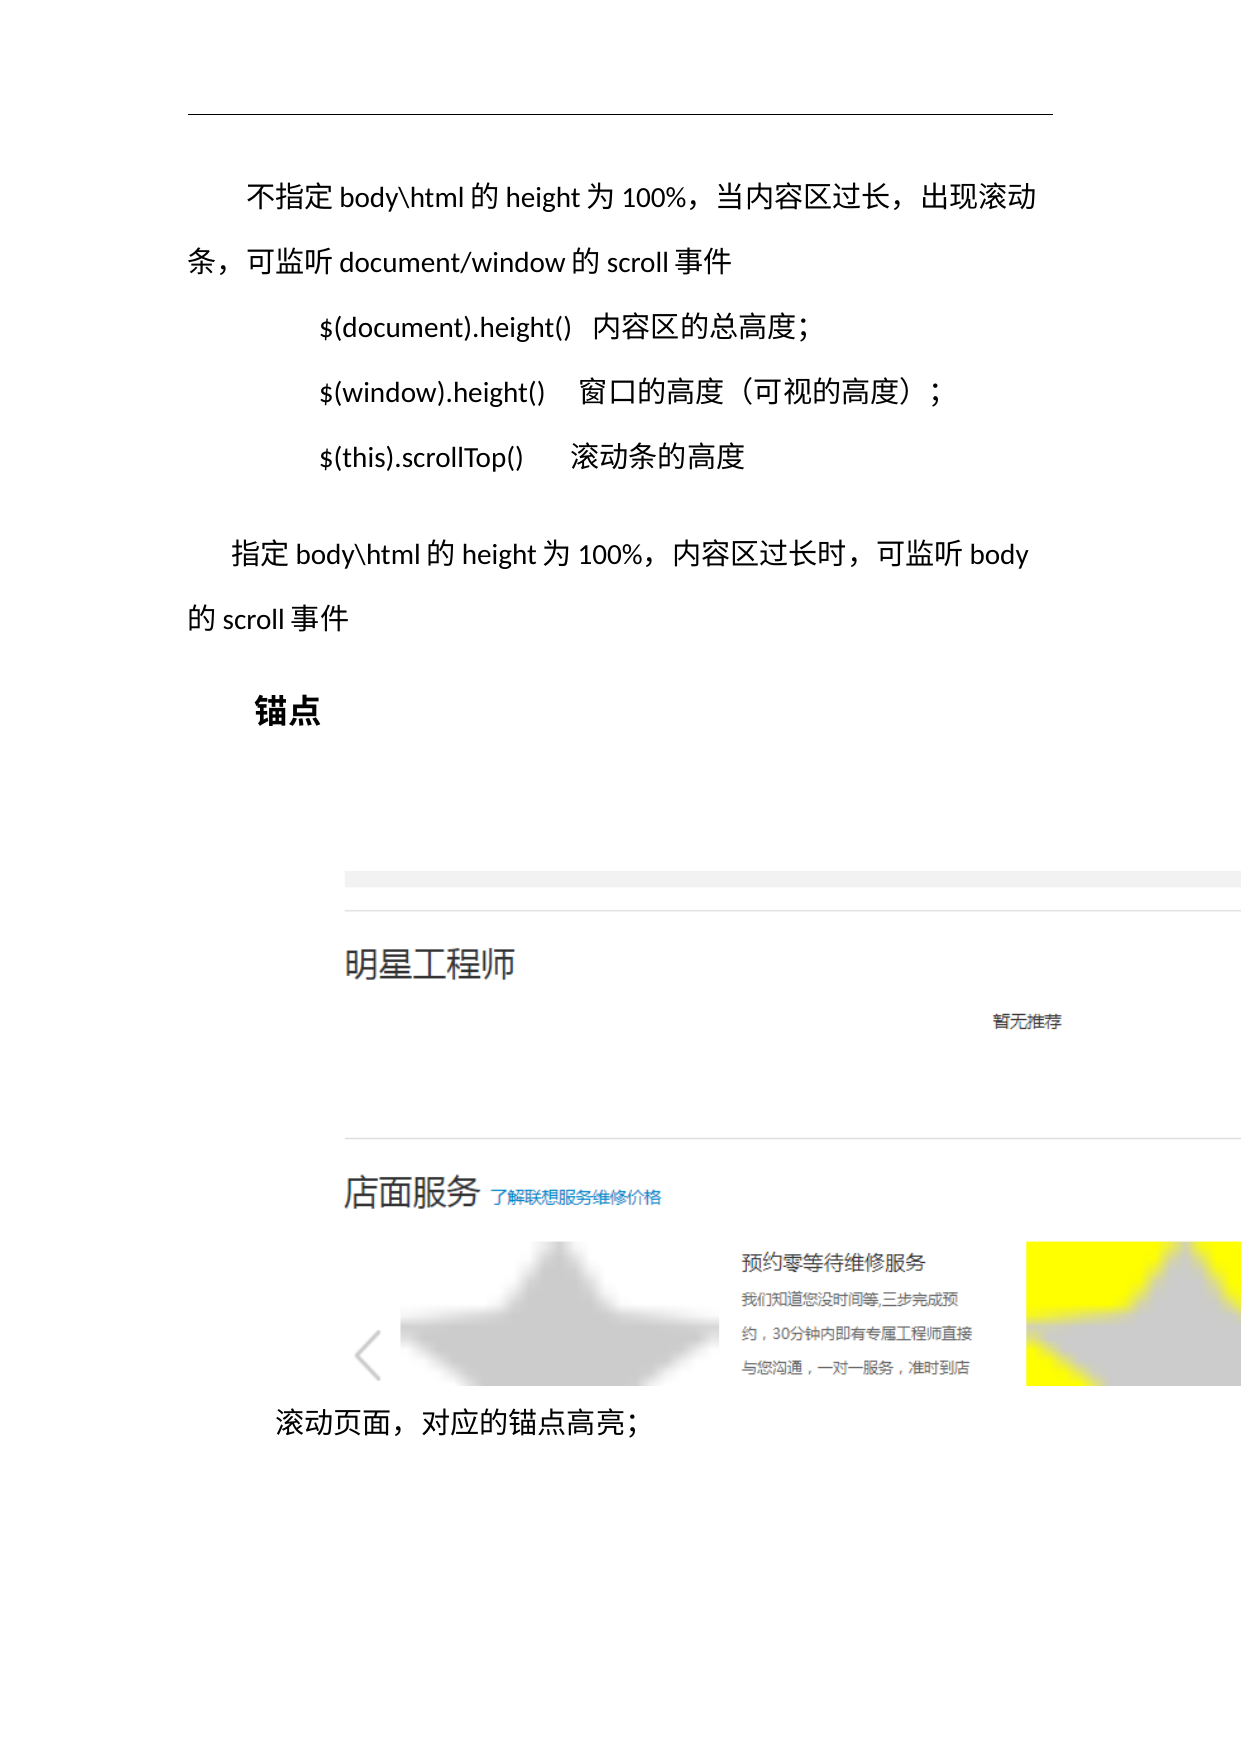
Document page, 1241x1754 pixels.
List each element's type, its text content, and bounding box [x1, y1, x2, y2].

text 指定body\html的height为100%，内容区过长时，可监听body的scroll事件 [187, 519, 1053, 649]
subtitle 锚点 [187, 677, 1053, 742]
picture [187, 871, 1241, 1386]
text 滚动页面，对应的锚点高亮； [187, 1389, 1053, 1454]
text $(this).scrollTop() 滚动条的高度 [260, 422, 1053, 487]
text 不指定body\html的height为100%，当内容区过长，出现滚动条，可监听document/window的scroll事件 [187, 162, 1053, 292]
text $(window).height() 窗口的高度（可视的高度）； [260, 357, 1053, 422]
text $(document).height() 内容区的总高度； [187, 292, 1053, 357]
